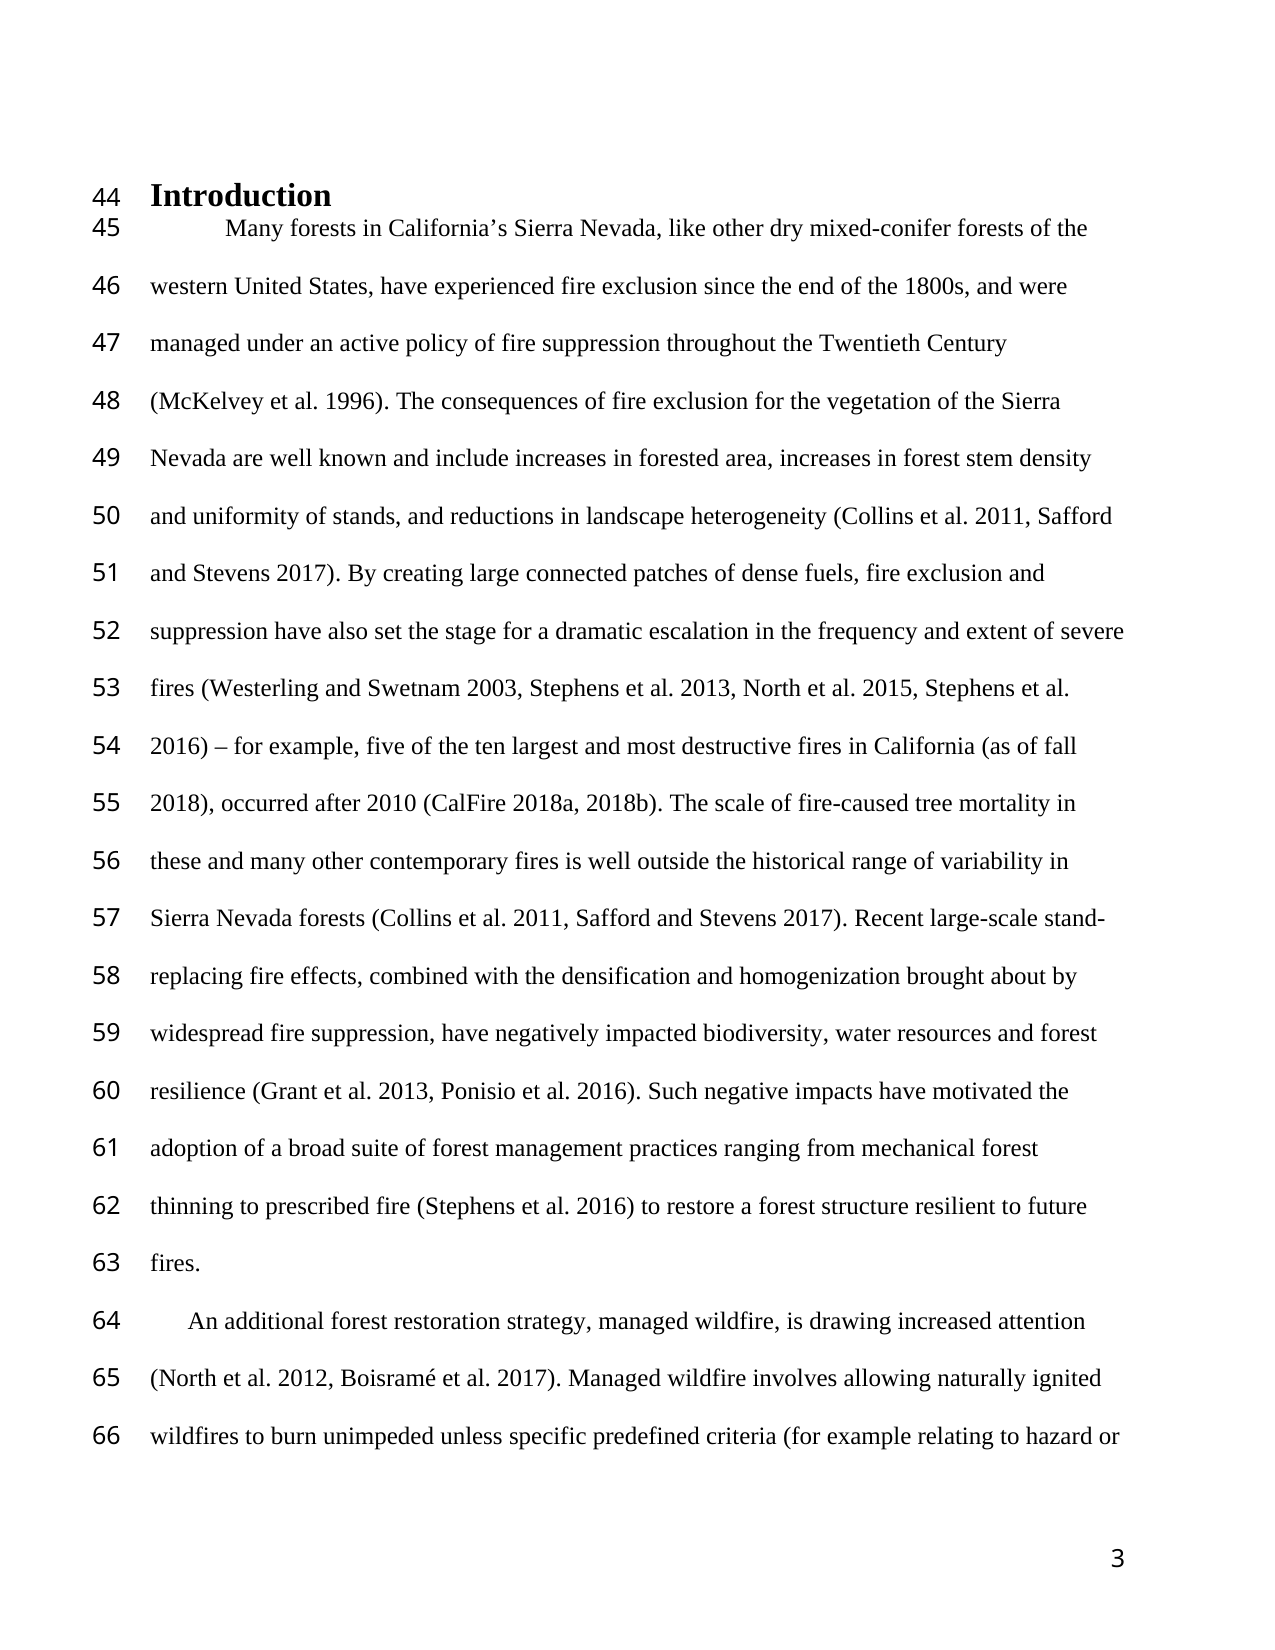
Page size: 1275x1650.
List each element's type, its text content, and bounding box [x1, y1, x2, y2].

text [150, 1306, 1125, 1449]
subtitle Introduction [150, 175, 1125, 213]
text Many forests in California’s Sierra Nevada, like other dry mixed-conifer forests of the western United States, have experienced fire exclusion since the end of the 1800s, and were managed under an active policy of fire suppression throughout the Twentieth Century (McKelvey et al. 1996). The consequences of fire exclusion for the vegetation of the Sierra Nevada are well known and include increases in forested area, increases in forest stem density and uniformity of stands, and reductions in landscape heterogeneity (Collins et al. 2011, Safford and Stevens 2017). By creating large connected patches of dense fuels, fire exclusion and suppression have also set the stage for a dramatic escalation in the frequency and extent of severe fires (Westerling and Swetnam 2003, Stephens et al. 2013, North et al. 2015, Stephens et al. 2016) – for example, five of the ten largest and most destructive fires in California (as of fall 2018), occurred after 2010 (CalFire 2018a, 2018b). The scale of fire-caused tree mortality in these and many other contemporary fires is well outside the historical range of variability in Sierra Nevada forests (Collins et al. 2011, Safford and Stevens 2017). Recent large-scale stand-replacing fire effects, combined with the densification and homogenization brought about by widespread fire suppression, have negatively impacted biodiversity, water resources and forest resilience (Grant et al. 2013, Ponisio et al. 2016). Such negative impacts have motivated the adoption of a broad suite of forest management practices ranging from mechanical forest thinning to prescribed fire (Stephens et al. 2016) to restore a forest structure resilient to future fires. [150, 213, 1125, 1277]
